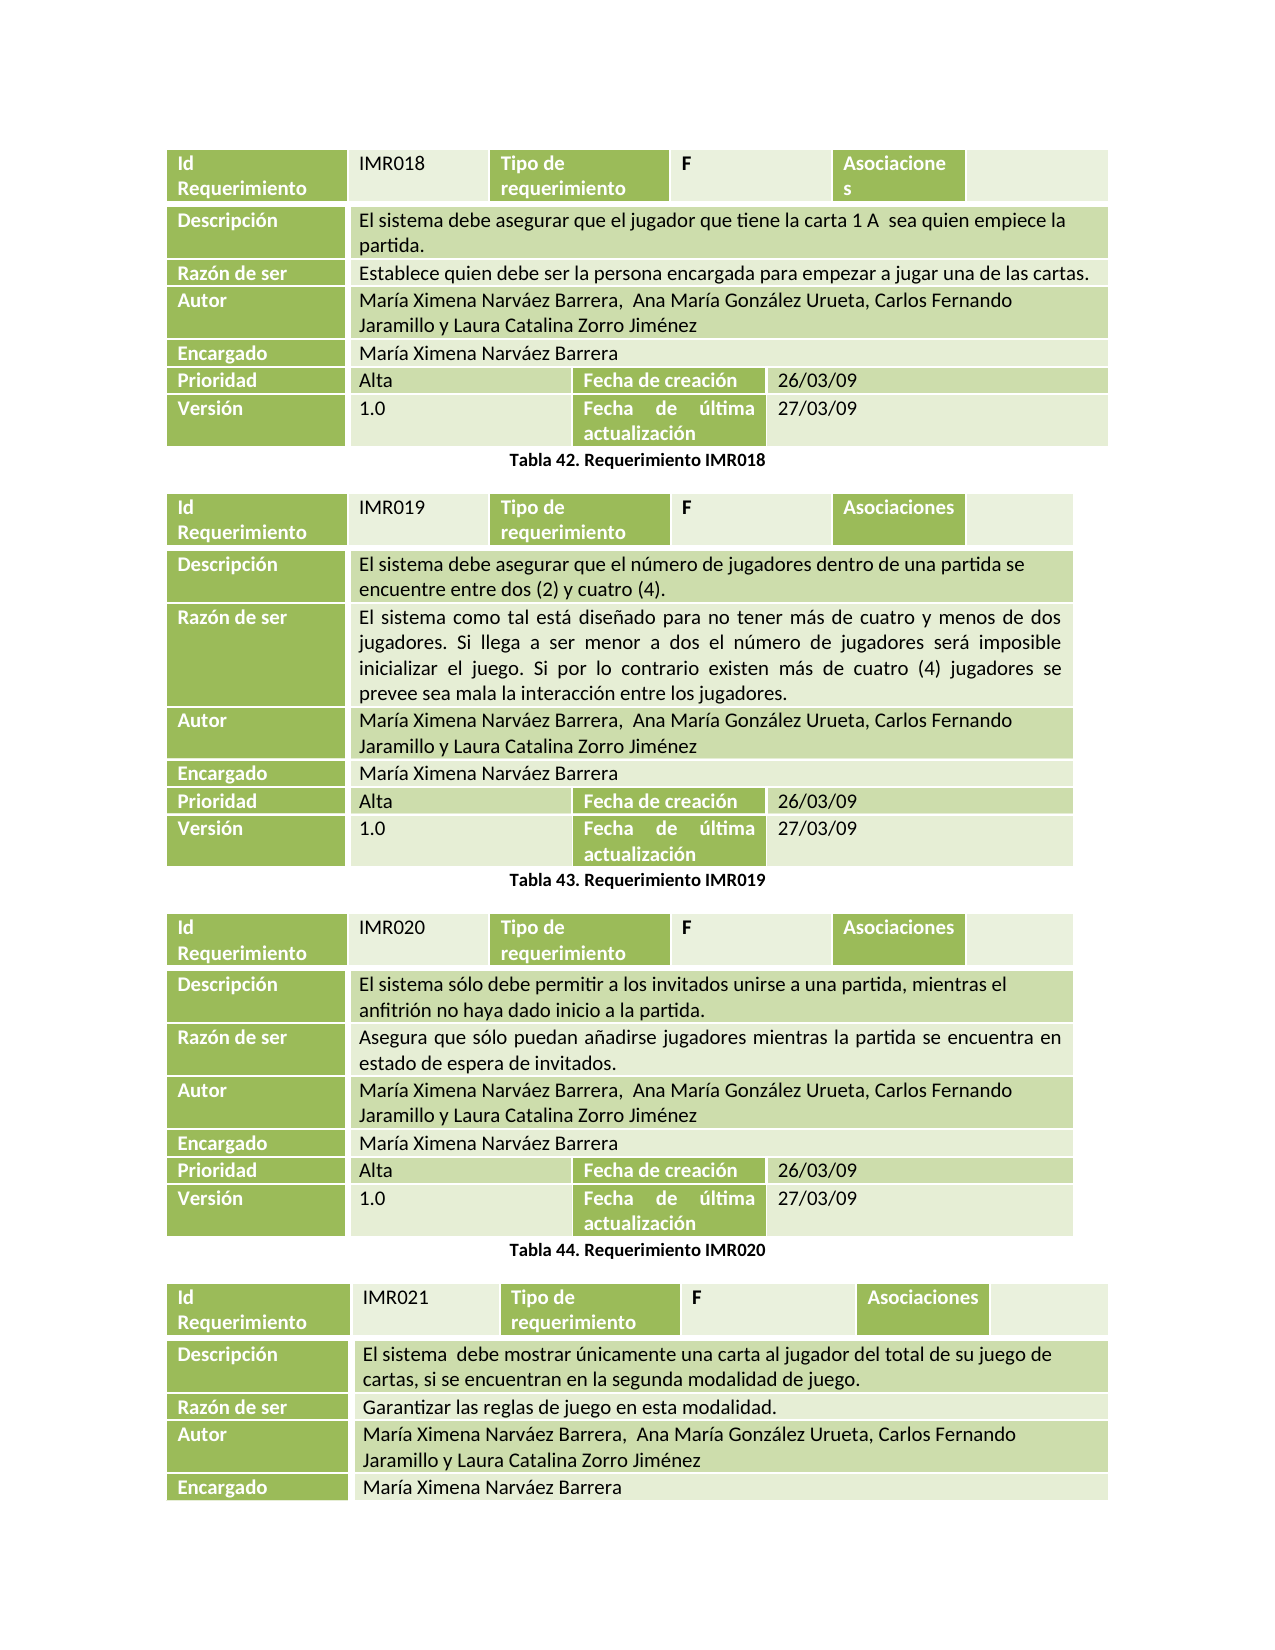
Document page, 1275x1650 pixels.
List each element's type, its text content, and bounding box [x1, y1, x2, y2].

table_cell Fecha de creación [573, 788, 765, 813]
table_cell Fecha de última actualización [573, 395, 766, 446]
table_cell Prioridad [167, 368, 345, 393]
table_cell Fecha de última actualización [573, 816, 766, 866]
table_cell María Ximena Narváez Barrera [351, 761, 1073, 786]
table_cell Razón de ser [167, 1394, 348, 1419]
table_cell María Ximena Narváez Barrera, Ana María González Urueta, Carlos Fernando Jaramillo y Laura Catalina Zorro Jiménez [355, 1421, 1108, 1472]
table_cell El sistema sólo debe permitir a los invitados unirse a una partida, mientras el anfitrión no haya dado inicio a la partida. [351, 971, 1073, 1022]
table_cell Alta [351, 368, 571, 393]
table_header IMR021 [353, 1284, 499, 1335]
table_cell Fecha de creación [573, 1158, 765, 1183]
table_header Asociaciones [833, 914, 965, 965]
table_cell Garantizar las reglas de juego en esta modalidad. [355, 1394, 1108, 1419]
table_cell Prioridad [167, 1158, 345, 1183]
table_cell Encargado [167, 1130, 345, 1156]
table_cell Fecha de última actualización [573, 1185, 766, 1236]
table_header F [682, 1284, 855, 1335]
table_cell Descripción [167, 207, 345, 258]
text Tabla 44. Requerimiento IMR020 [177, 1238, 1098, 1261]
table_header Id Requerimiento [167, 914, 347, 965]
table_cell Alta [351, 1158, 571, 1183]
table_cell Descripción [167, 971, 345, 1022]
table_cell El sistema debe asegurar que el jugador que tiene la carta 1 A sea quien empiece la partida. [351, 207, 1108, 258]
table_cell Razón de ser [167, 1024, 345, 1075]
table_cell Establece quien debe ser la persona encargada para empezar a jugar una de las cartas. [351, 260, 1108, 285]
table_cell El sistema como tal está diseñado para no tener más de cuatro y menos de dos jugadores. Si llega a ser menor a dos el número de jugadores será imposible inicializar el juego. Si por lo contrario existen más de cuatro (4) jugadores se prevee sea mala la interacción entre los jugadores. [351, 604, 1073, 706]
table_cell 1.0 [351, 1185, 572, 1236]
table_header [967, 914, 1073, 965]
table_cell 26/03/09 [768, 368, 1108, 393]
table_header F [671, 150, 831, 201]
table_header Id Requerimiento [167, 494, 347, 545]
table_cell Prioridad [167, 788, 345, 813]
table_cell Asegura que sólo puedan añadirse jugadores mientras la partida se encuentra en estado de espera de invitados. [351, 1024, 1073, 1075]
table_header IMR020 [349, 914, 488, 965]
table_cell 27/03/09 [767, 1185, 1073, 1236]
table_cell María Ximena Narváez Barrera [351, 340, 1108, 366]
table_header [991, 1284, 1108, 1335]
table_header F [672, 914, 831, 965]
table_cell Autor [167, 287, 345, 338]
table_header Asociaciones [833, 150, 965, 201]
table_cell El sistema debe asegurar que el número de jugadores dentro de una partida se encuentre entre dos (2) y cuatro (4). [351, 551, 1073, 602]
table_header Id Requerimiento [167, 150, 347, 201]
table_cell 26/03/09 [768, 1158, 1073, 1183]
table_cell 26/03/09 [768, 788, 1073, 813]
table_header Tipo de requerimiento [490, 914, 670, 965]
table_cell Alta [351, 788, 571, 813]
table_cell Autor [167, 1077, 345, 1128]
text Tabla 43. Requerimiento IMR019 [177, 868, 1098, 891]
table_cell María Ximena Narváez Barrera, Ana María González Urueta, Carlos Fernando Jaramillo y Laura Catalina Zorro Jiménez [351, 287, 1108, 338]
table_header Tipo de requerimiento [490, 494, 670, 545]
table_cell El sistema debe mostrar únicamente una carta al jugador del total de su juego de cartas, si se encuentran en la segunda modalidad de juego. [355, 1341, 1108, 1392]
table_header Tipo de requerimiento [490, 150, 669, 201]
table_header Id Requerimiento [167, 1284, 350, 1335]
table_cell Autor [167, 708, 345, 758]
table_cell Fecha de creación [573, 368, 765, 393]
table_cell 27/03/09 [767, 816, 1073, 866]
table_cell Razón de ser [167, 260, 345, 285]
table_cell Encargado [167, 340, 345, 366]
table_header Asociaciones [857, 1284, 989, 1335]
table_cell Descripción [167, 1341, 348, 1392]
table_cell María Ximena Narváez Barrera, Ana María González Urueta, Carlos Fernando Jaramillo y Laura Catalina Zorro Jiménez [351, 708, 1073, 758]
table_cell Versión [167, 1185, 345, 1236]
table_header [967, 150, 1108, 201]
table_cell Encargado [167, 761, 345, 786]
table_cell María Ximena Narváez Barrera [351, 1130, 1073, 1156]
table_cell 27/03/09 [767, 395, 1108, 446]
text Tabla 42. Requerimiento IMR018 [177, 448, 1098, 471]
table_cell Versión [167, 816, 345, 866]
table_cell Razón de ser [167, 604, 345, 706]
table_header IMR018 [349, 150, 488, 201]
table_cell Autor [167, 1421, 348, 1472]
table_header [967, 494, 1073, 545]
table_cell María Ximena Narváez Barrera, Ana María González Urueta, Carlos Fernando Jaramillo y Laura Catalina Zorro Jiménez [351, 1077, 1073, 1128]
table_header IMR019 [349, 494, 488, 545]
table_cell 1.0 [351, 395, 571, 446]
table_cell Descripción [167, 551, 345, 602]
table_cell Encargado [167, 1474, 348, 1500]
table_cell María Ximena Narváez Barrera [355, 1474, 1108, 1500]
table_cell 1.0 [351, 816, 572, 866]
table_header Asociaciones [833, 494, 965, 545]
table_header F [672, 494, 831, 545]
table_cell Versión [167, 395, 345, 446]
table_header Tipo de requerimiento [501, 1284, 680, 1335]
